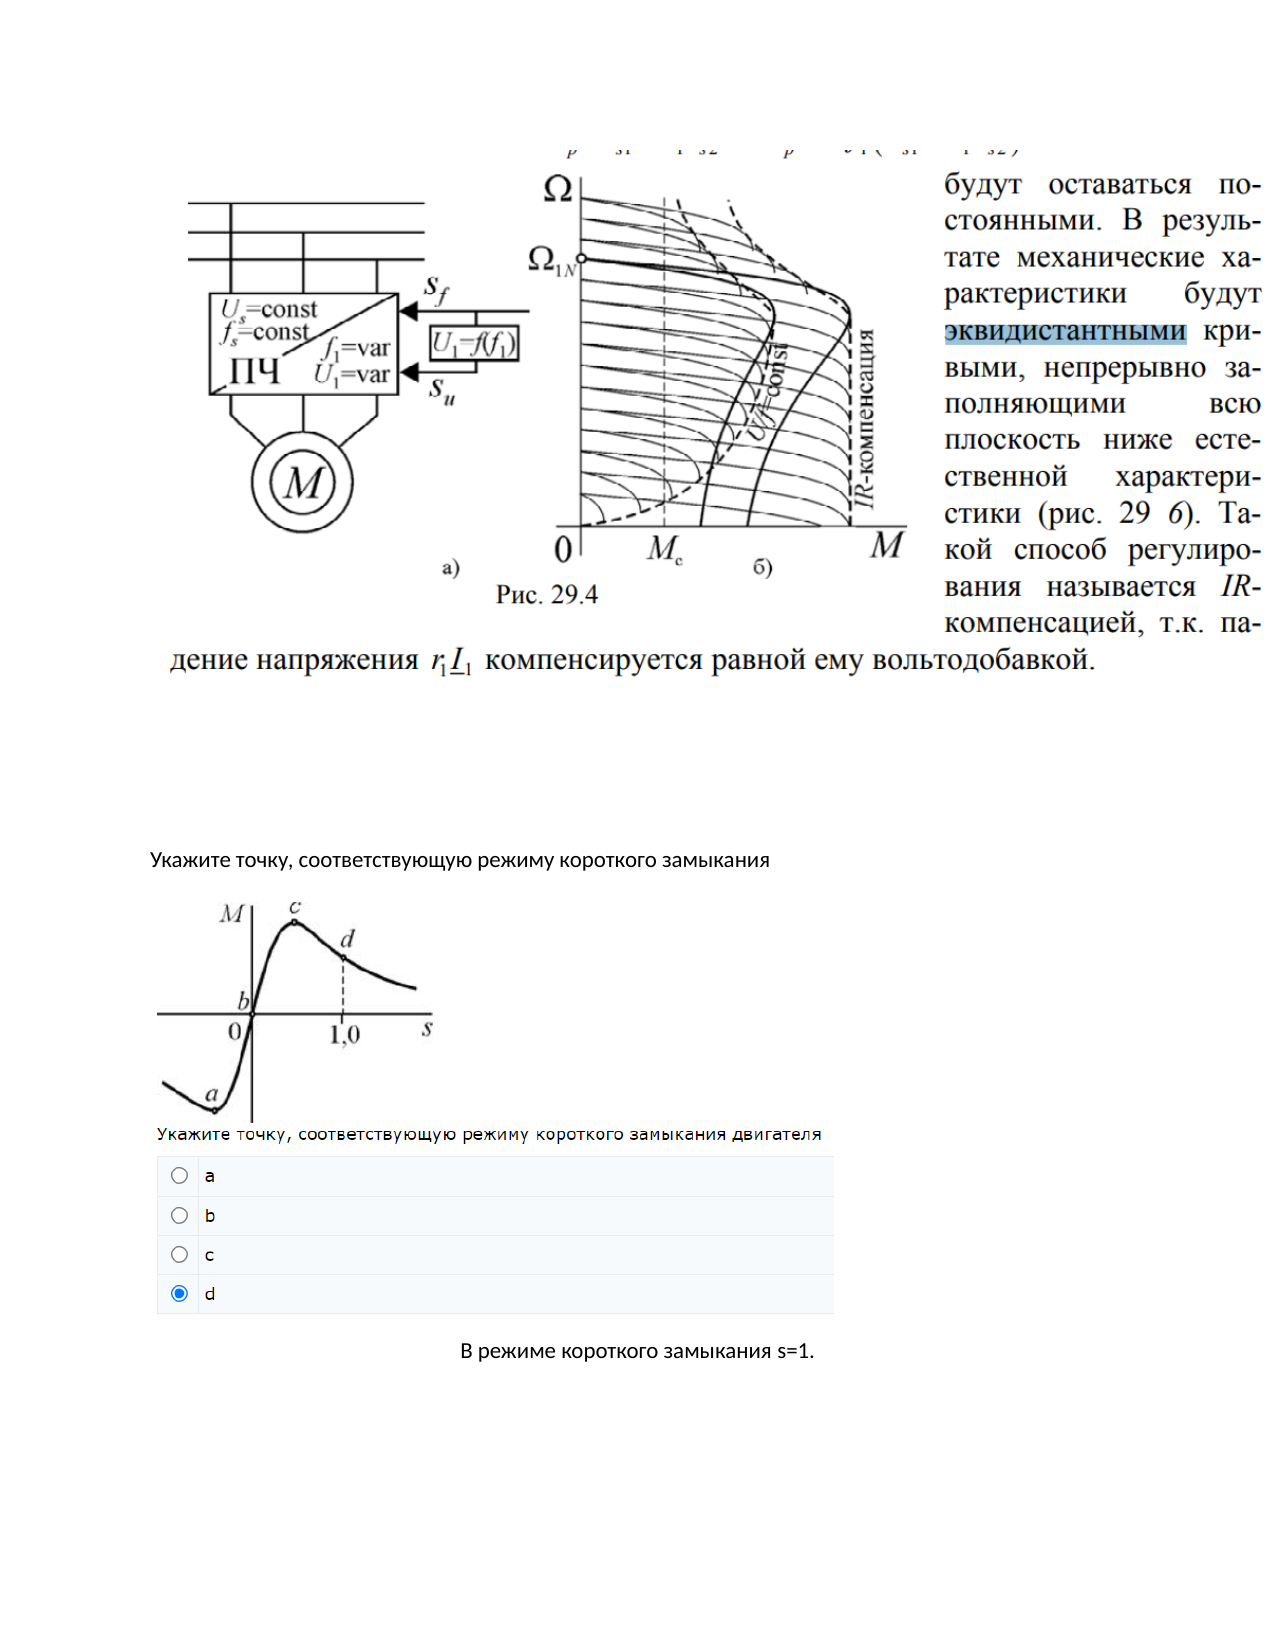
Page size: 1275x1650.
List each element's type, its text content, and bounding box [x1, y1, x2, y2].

picture [150, 150, 1275, 687]
text Укажите точку, соответствующую режиму короткого замыкания [150, 846, 1125, 874]
text В режиме короткого замыкания s=1. [150, 1336, 1125, 1364]
picture [150, 892, 834, 1318]
